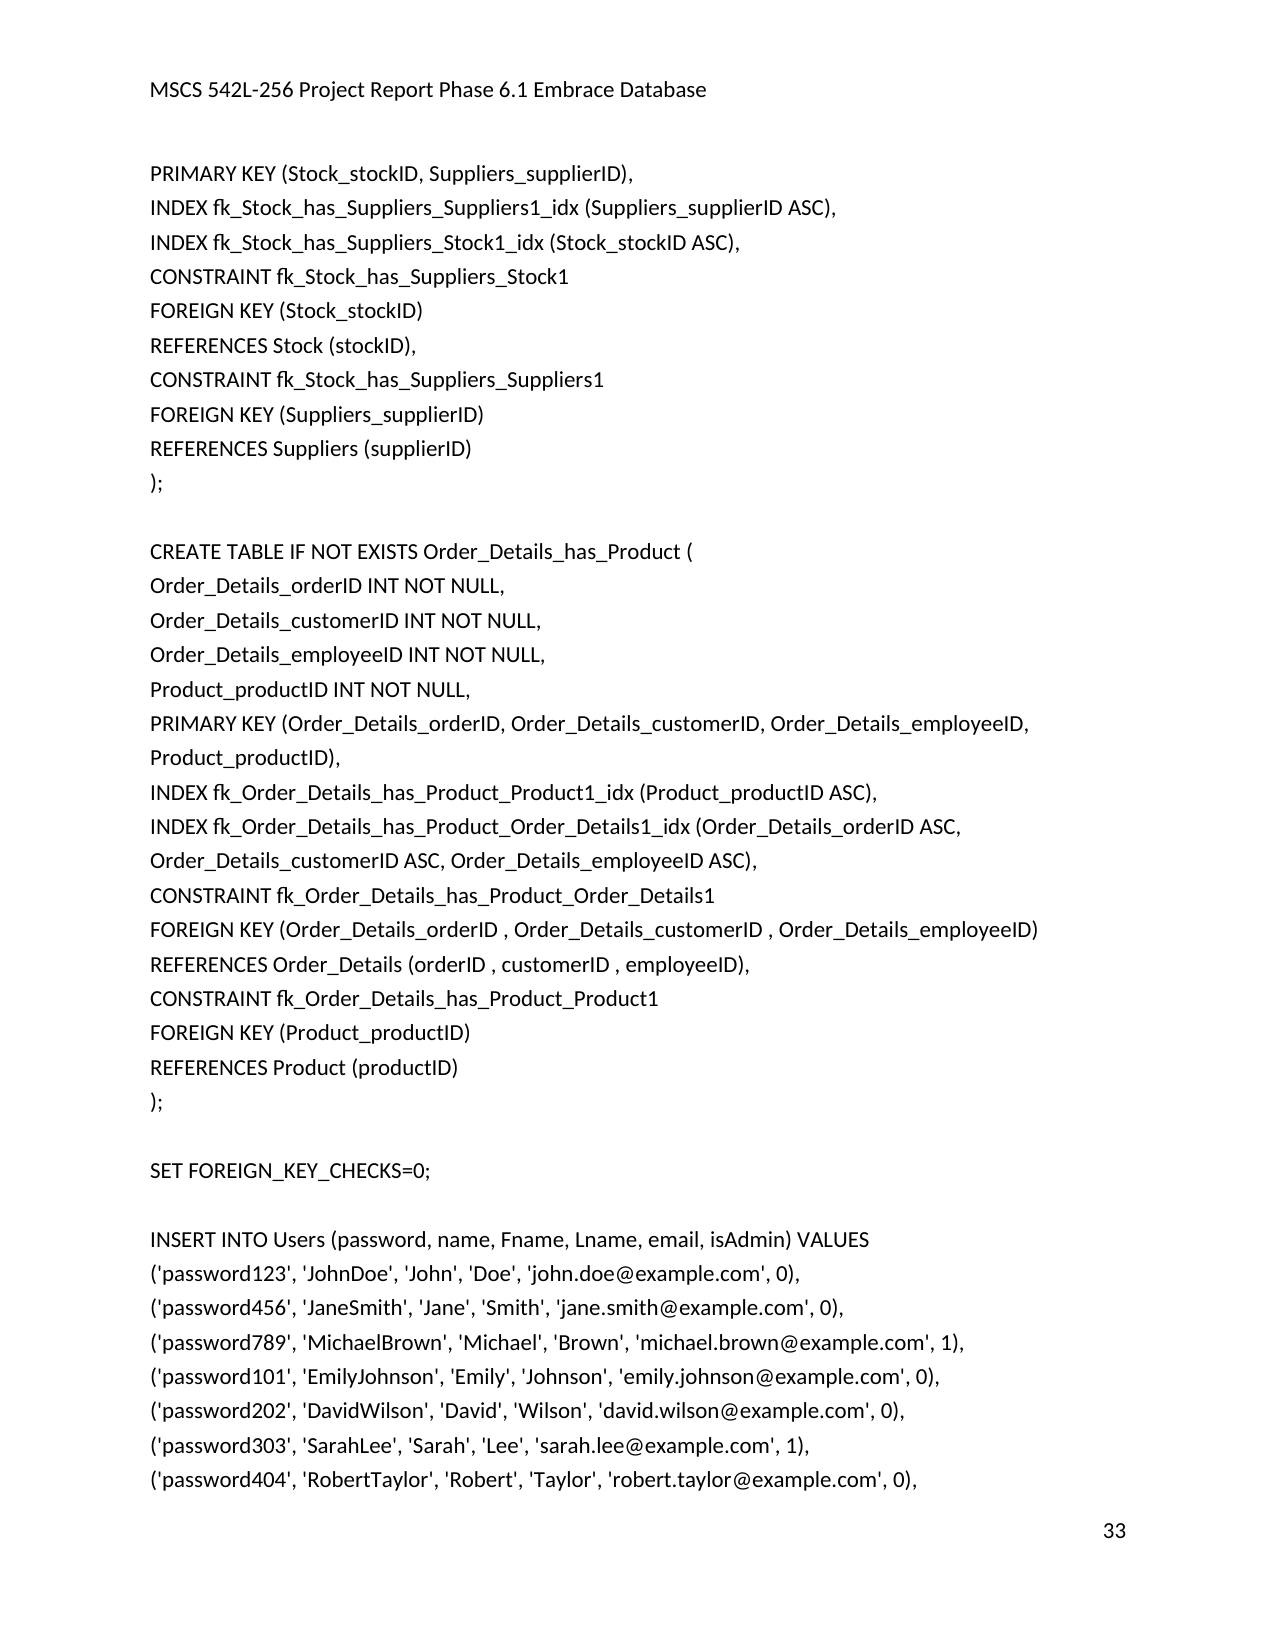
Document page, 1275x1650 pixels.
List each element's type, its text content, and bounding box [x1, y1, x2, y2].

text ('password404', 'RobertTaylor', 'Robert', 'Taylor', 'robert.taylor@example.com', 0), [150, 1465, 1125, 1493]
text ('password456', 'JaneSmith', 'Jane', 'Smith', 'jane.smith@example.com', 0), [150, 1293, 1125, 1321]
text ('password101', 'EmilyJohnson', 'Emily', 'Johnson', 'emily.johnson@example.com', 0), [150, 1362, 1125, 1390]
text REFERENCES Suppliers (supplierID) [150, 434, 1125, 462]
text Product_productID INT NOT NULL, [150, 675, 1125, 703]
text INSERT INTO Users (password, name, Fname, Lname, email, isAdmin) VALUES [150, 1225, 1125, 1253]
text Order_Details_employeeID INT NOT NULL, [150, 640, 1125, 668]
text Order_Details_customerID ASC, Order_Details_employeeID ASC), [150, 847, 1125, 874]
text Order_Details_customerID INT NOT NULL, [150, 606, 1125, 634]
text ('password123', 'JohnDoe', 'John', 'Doe', 'john.doe@example.com', 0), [150, 1259, 1125, 1287]
text FOREIGN KEY (Product_productID) [150, 1018, 1125, 1046]
text REFERENCES Product (productID) [150, 1053, 1125, 1081]
text CONSTRAINT fk_Stock_has_Suppliers_Stock1 [150, 262, 1125, 290]
text ); [150, 468, 1125, 496]
text INDEX fk_Stock_has_Suppliers_Suppliers1_idx (Suppliers_supplierID ASC), [150, 193, 1125, 221]
text INDEX fk_Order_Details_has_Product_Product1_idx (Product_productID ASC), [150, 778, 1125, 806]
text INDEX fk_Order_Details_has_Product_Order_Details1_idx (Order_Details_orderID ASC, [150, 812, 1125, 840]
text CONSTRAINT fk_Order_Details_has_Product_Product1 [150, 984, 1125, 1012]
text REFERENCES Order_Details (orderID , customerID , employeeID), [150, 950, 1125, 978]
text PRIMARY KEY (Stock_stockID, Suppliers_supplierID), [150, 159, 1125, 187]
text FOREIGN KEY (Order_Details_orderID , Order_Details_customerID , Order_Details_employeeID) [150, 915, 1125, 943]
text INDEX fk_Stock_has_Suppliers_Stock1_idx (Stock_stockID ASC), [150, 228, 1125, 256]
text Order_Details_orderID INT NOT NULL, [150, 572, 1125, 599]
text SET FOREIGN_KEY_CHECKS=0; [150, 1156, 1125, 1184]
text PRIMARY KEY (Order_Details_orderID, Order_Details_customerID, Order_Details_employeeID, [150, 709, 1125, 737]
text Product_productID), [150, 743, 1125, 771]
text CREATE TABLE IF NOT EXISTS Order_Details_has_Product ( [150, 537, 1125, 565]
text CONSTRAINT fk_Stock_has_Suppliers_Suppliers1 [150, 365, 1125, 393]
text CONSTRAINT fk_Order_Details_has_Product_Order_Details1 [150, 881, 1125, 909]
text REFERENCES Stock (stockID), [150, 331, 1125, 359]
text ('password202', 'DavidWilson', 'David', 'Wilson', 'david.wilson@example.com', 0), [150, 1397, 1125, 1424]
text ); [150, 1087, 1125, 1115]
text ('password303', 'SarahLee', 'Sarah', 'Lee', 'sarah.lee@example.com', 1), [150, 1431, 1125, 1459]
text FOREIGN KEY (Suppliers_supplierID) [150, 400, 1125, 428]
text FOREIGN KEY (Stock_stockID) [150, 297, 1125, 324]
text ('password789', 'MichaelBrown', 'Michael', 'Brown', 'michael.brown@example.com', 1), [150, 1328, 1125, 1356]
